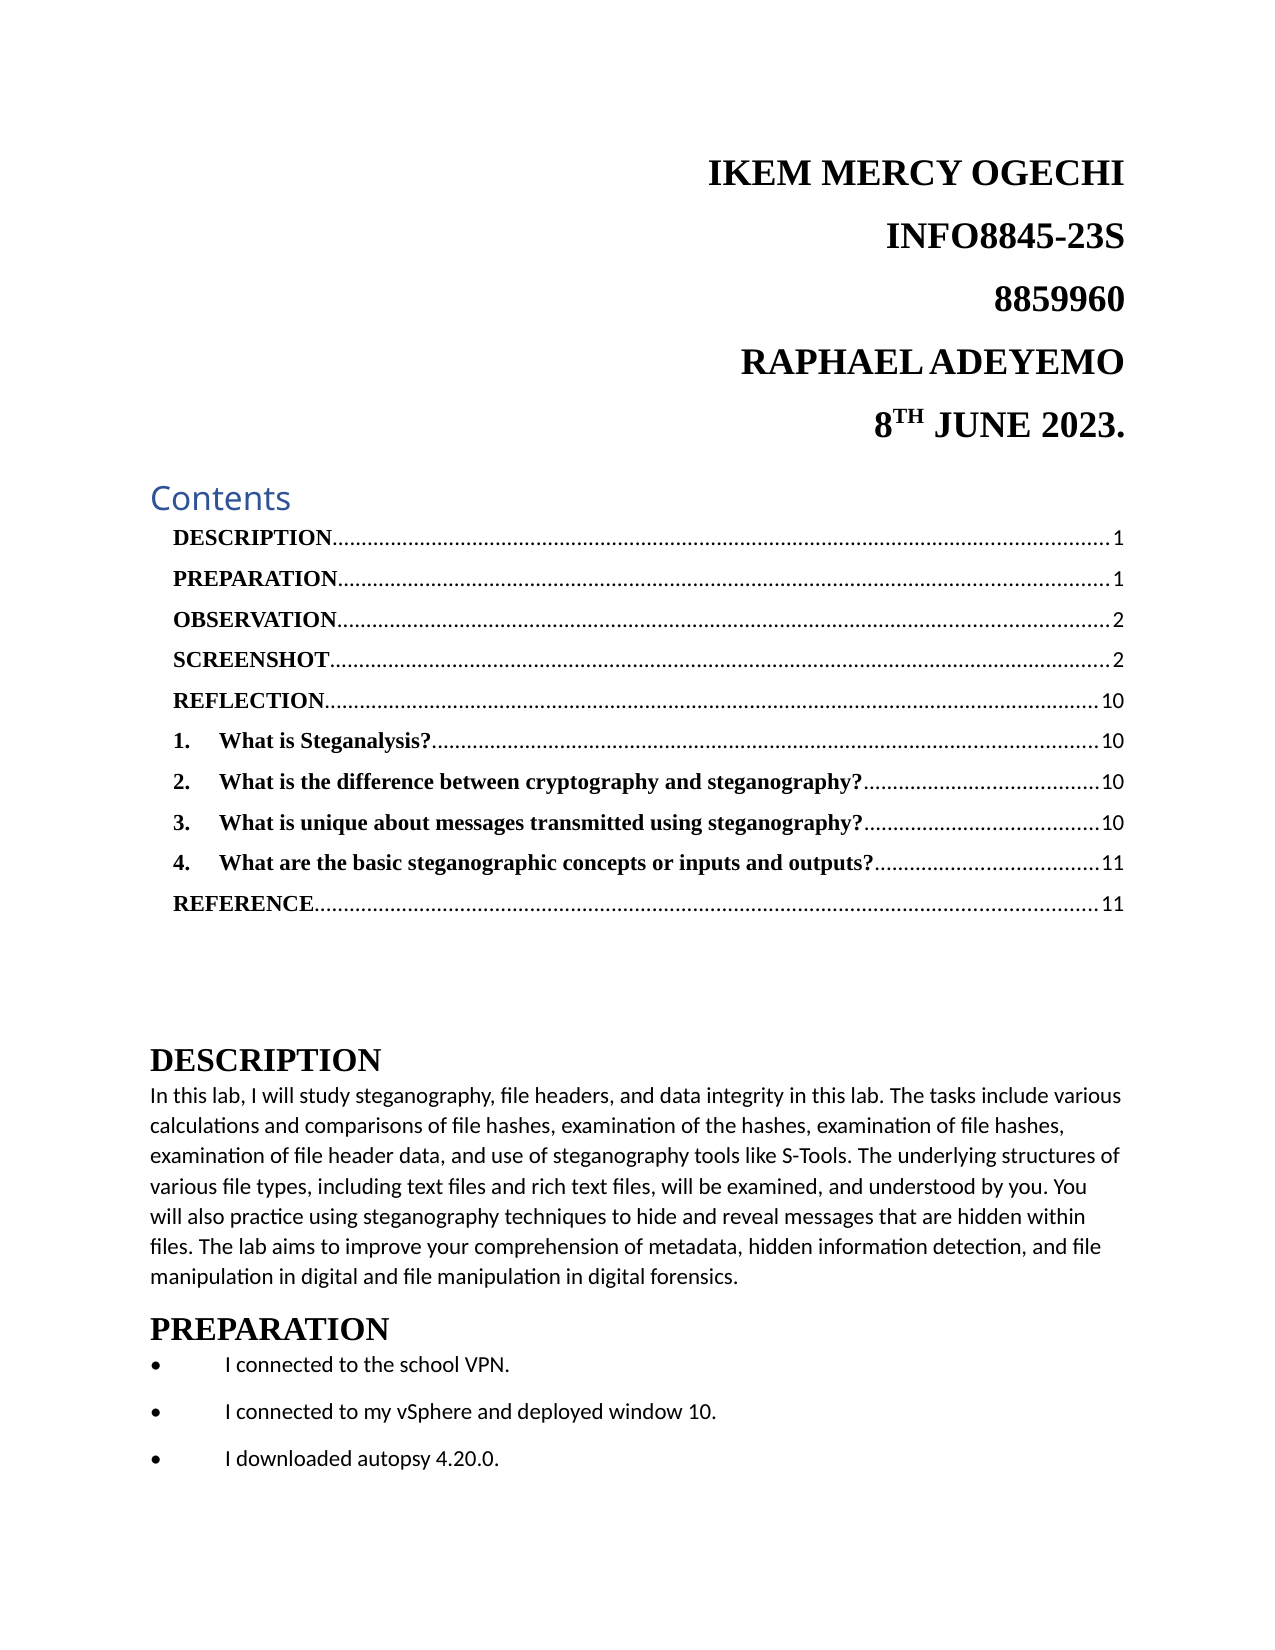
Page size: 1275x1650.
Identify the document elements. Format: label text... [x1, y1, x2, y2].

text In this lab, I will study steganography, file headers, and data integrity in this lab. The tasks include various calculations and comparisons of file hashes, examination of the hashes, examination of file hashes, examination of file header data, and use of steganography tools like S-Tools. The underlying structures of various file types, including text files and rich text files, will be examined, and understood by you. You will also practice using steganography techniques to hide and reveal messages that are hidden within files. The lab aims to improve your comprehension of metadata, hidden information detection, and file manipulation in digital and file manipulation in digital forensics. [150, 1081, 1125, 1290]
text • I downloaded autopsy 4.20.0. [150, 1444, 1125, 1472]
subtitle DESCRIPTION [150, 1040, 1125, 1078]
text INFO8845-23S [150, 213, 1125, 256]
text • I connected to my vSphere and deployed window 10. [150, 1397, 1125, 1426]
text IKEM MERCY OGECHI [150, 150, 1125, 193]
text 8TH JUNE 2023. [150, 403, 1125, 446]
text RAPHAEL ADEYEMO [150, 340, 1125, 383]
subtitle PREPARATION [150, 1309, 1125, 1348]
text • I connected to the school VPN. [150, 1351, 1125, 1379]
text 8859960 [150, 276, 1125, 319]
